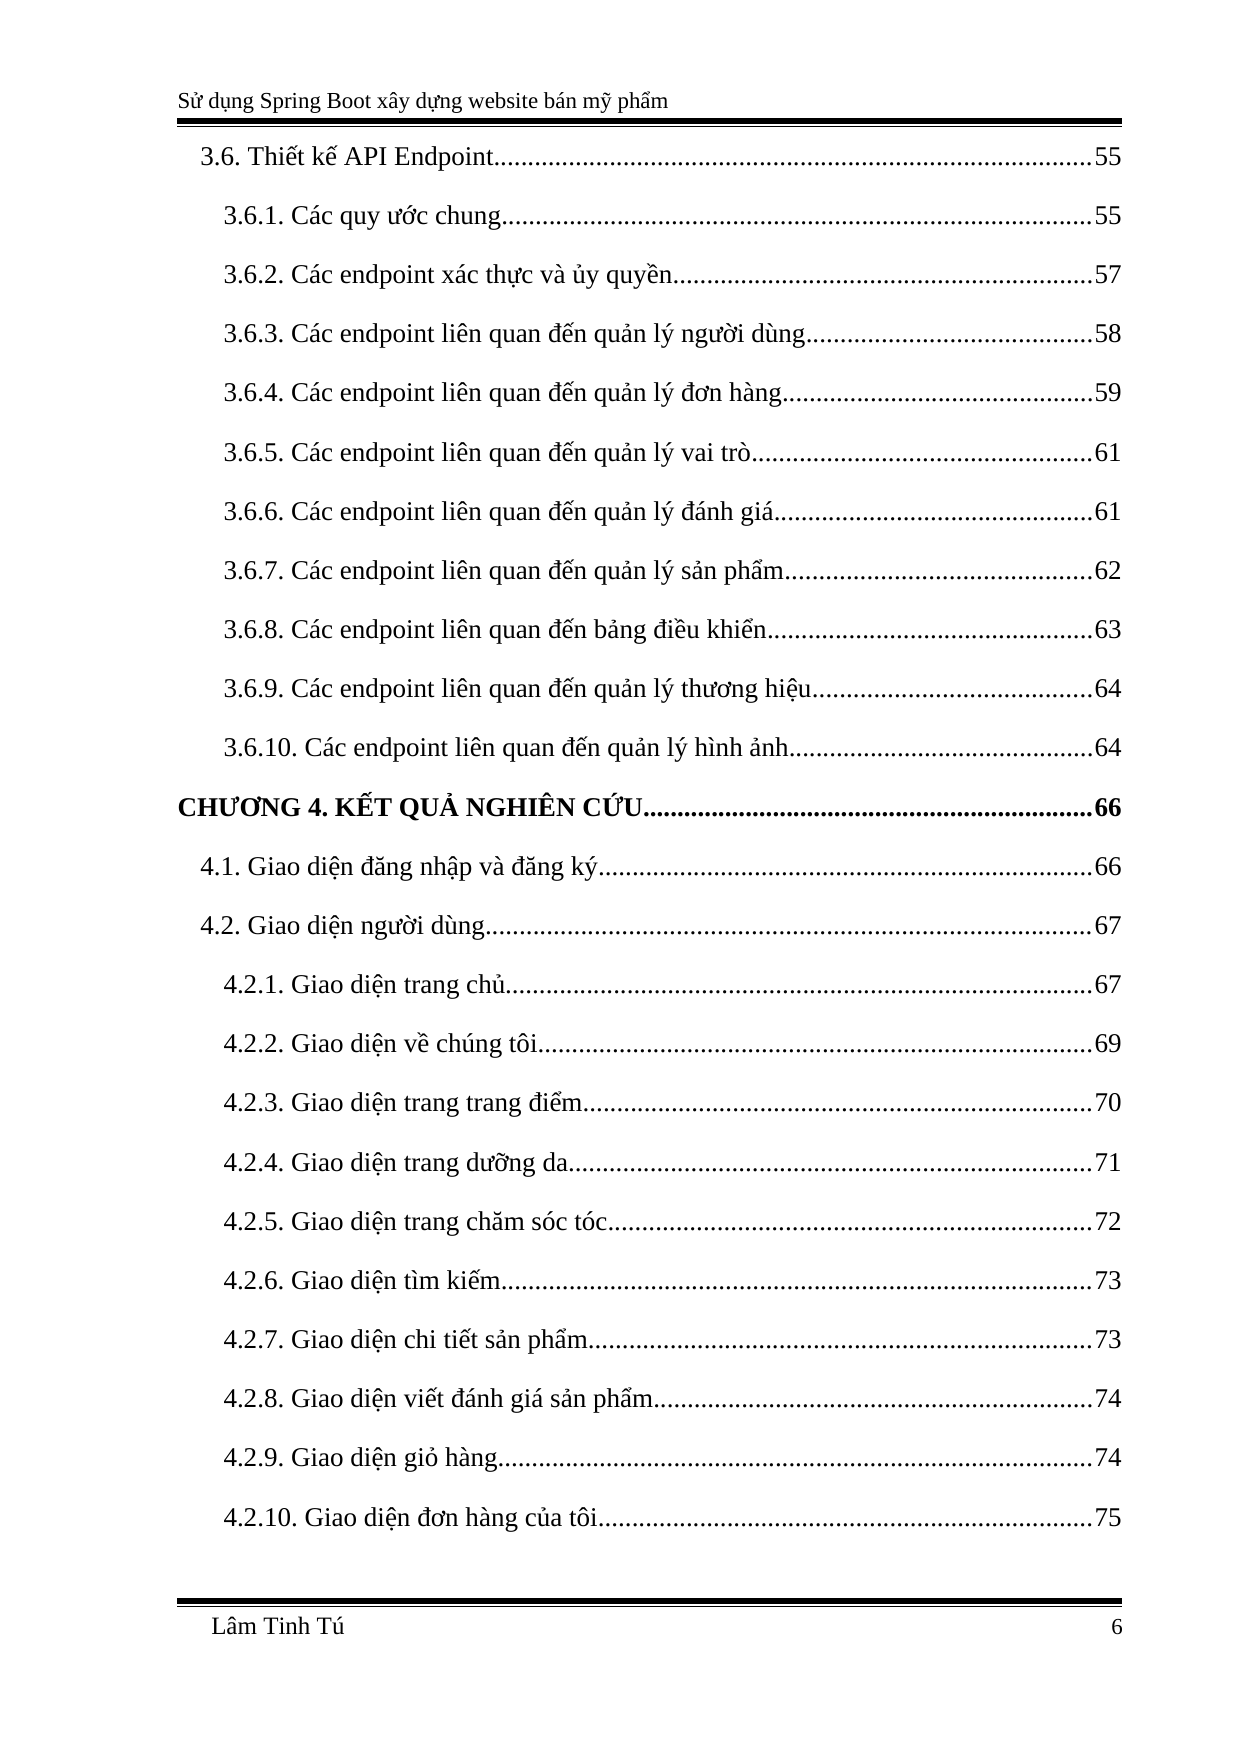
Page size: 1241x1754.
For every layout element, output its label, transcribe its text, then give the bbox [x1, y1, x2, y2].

text CHƯƠNG 4. KẾT QUẢ NGHIÊN CỨU 66 [177, 791, 1122, 822]
text 3.6.2. Các endpoint xác thực và ủy quyền 57 [223, 258, 1122, 289]
text 3.6. Thiết kế API Endpoint 55 [200, 140, 1122, 171]
text 4.2. Giao diện người dùng 67 [200, 909, 1122, 940]
text 3.6.9. Các endpoint liên quan đến quản lý thương hiệu 64 [223, 672, 1122, 703]
text 3.6.4. Các endpoint liên quan đến quản lý đơn hàng 59 [223, 377, 1122, 408]
text 3.6.6. Các endpoint liên quan đến quản lý đánh giá 61 [223, 495, 1122, 526]
text 4.2.4. Giao diện trang dưỡng da 71 [223, 1146, 1122, 1177]
text 3.6.7. Các endpoint liên quan đến quản lý sản phẩm 62 [223, 554, 1122, 585]
text 4.2.3. Giao diện trang trang điểm 70 [223, 1087, 1122, 1118]
text 4.2.2. Giao diện về chúng tôi 69 [223, 1027, 1122, 1058]
text 3.6.3. Các endpoint liên quan đến quản lý người dùng 58 [223, 317, 1122, 348]
text 4.2.5. Giao diện trang chăm sóc tóc 72 [223, 1205, 1122, 1236]
text 4.2.9. Giao diện giỏ hàng 74 [223, 1442, 1122, 1473]
text 4.2.8. Giao diện viết đánh giá sản phẩm 74 [223, 1382, 1122, 1413]
text 3.6.8. Các endpoint liên quan đến bảng điều khiển 63 [223, 613, 1122, 644]
text 4.2.6. Giao diện tìm kiếm 73 [223, 1264, 1122, 1295]
text 4.1. Giao diện đăng nhập và đăng ký 66 [200, 850, 1122, 881]
text 4.2.7. Giao diện chi tiết sản phẩm 73 [223, 1323, 1122, 1354]
text 4.2.1. Giao diện trang chủ 67 [223, 968, 1122, 999]
text 4.2.10. Giao diện đơn hàng của tôi 75 [223, 1501, 1122, 1532]
text 3.6.5. Các endpoint liên quan đến quản lý vai trò 61 [223, 436, 1122, 467]
text 3.6.1. Các quy ước chung 55 [223, 199, 1122, 230]
text 3.6.10. Các endpoint liên quan đến quản lý hình ảnh 64 [223, 732, 1122, 763]
